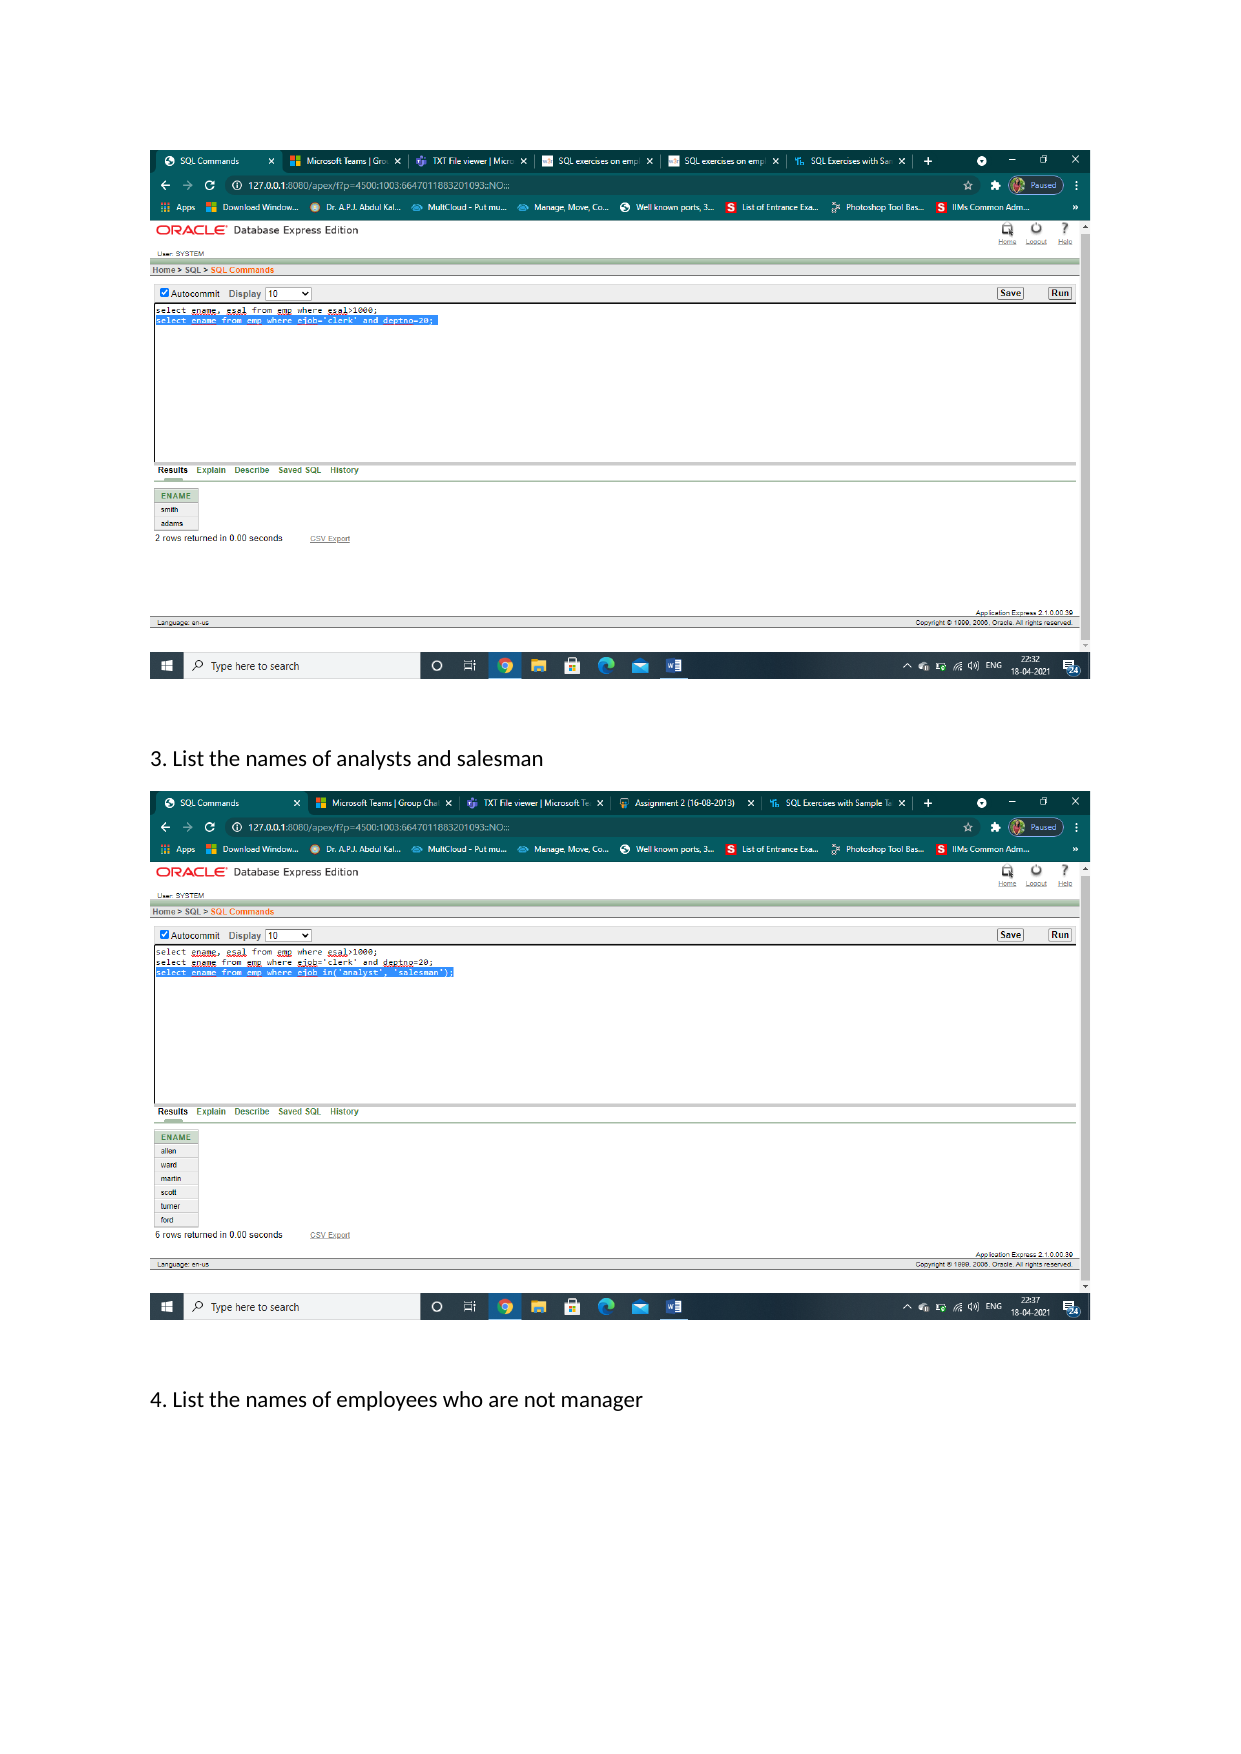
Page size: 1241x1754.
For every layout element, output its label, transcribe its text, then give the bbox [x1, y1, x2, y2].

picture [150, 791, 1091, 1320]
text 3. List the names of analysts and salesman [150, 744, 1090, 772]
picture [150, 150, 1091, 679]
text 4. List the names of employees who are not manager [150, 1386, 1090, 1414]
